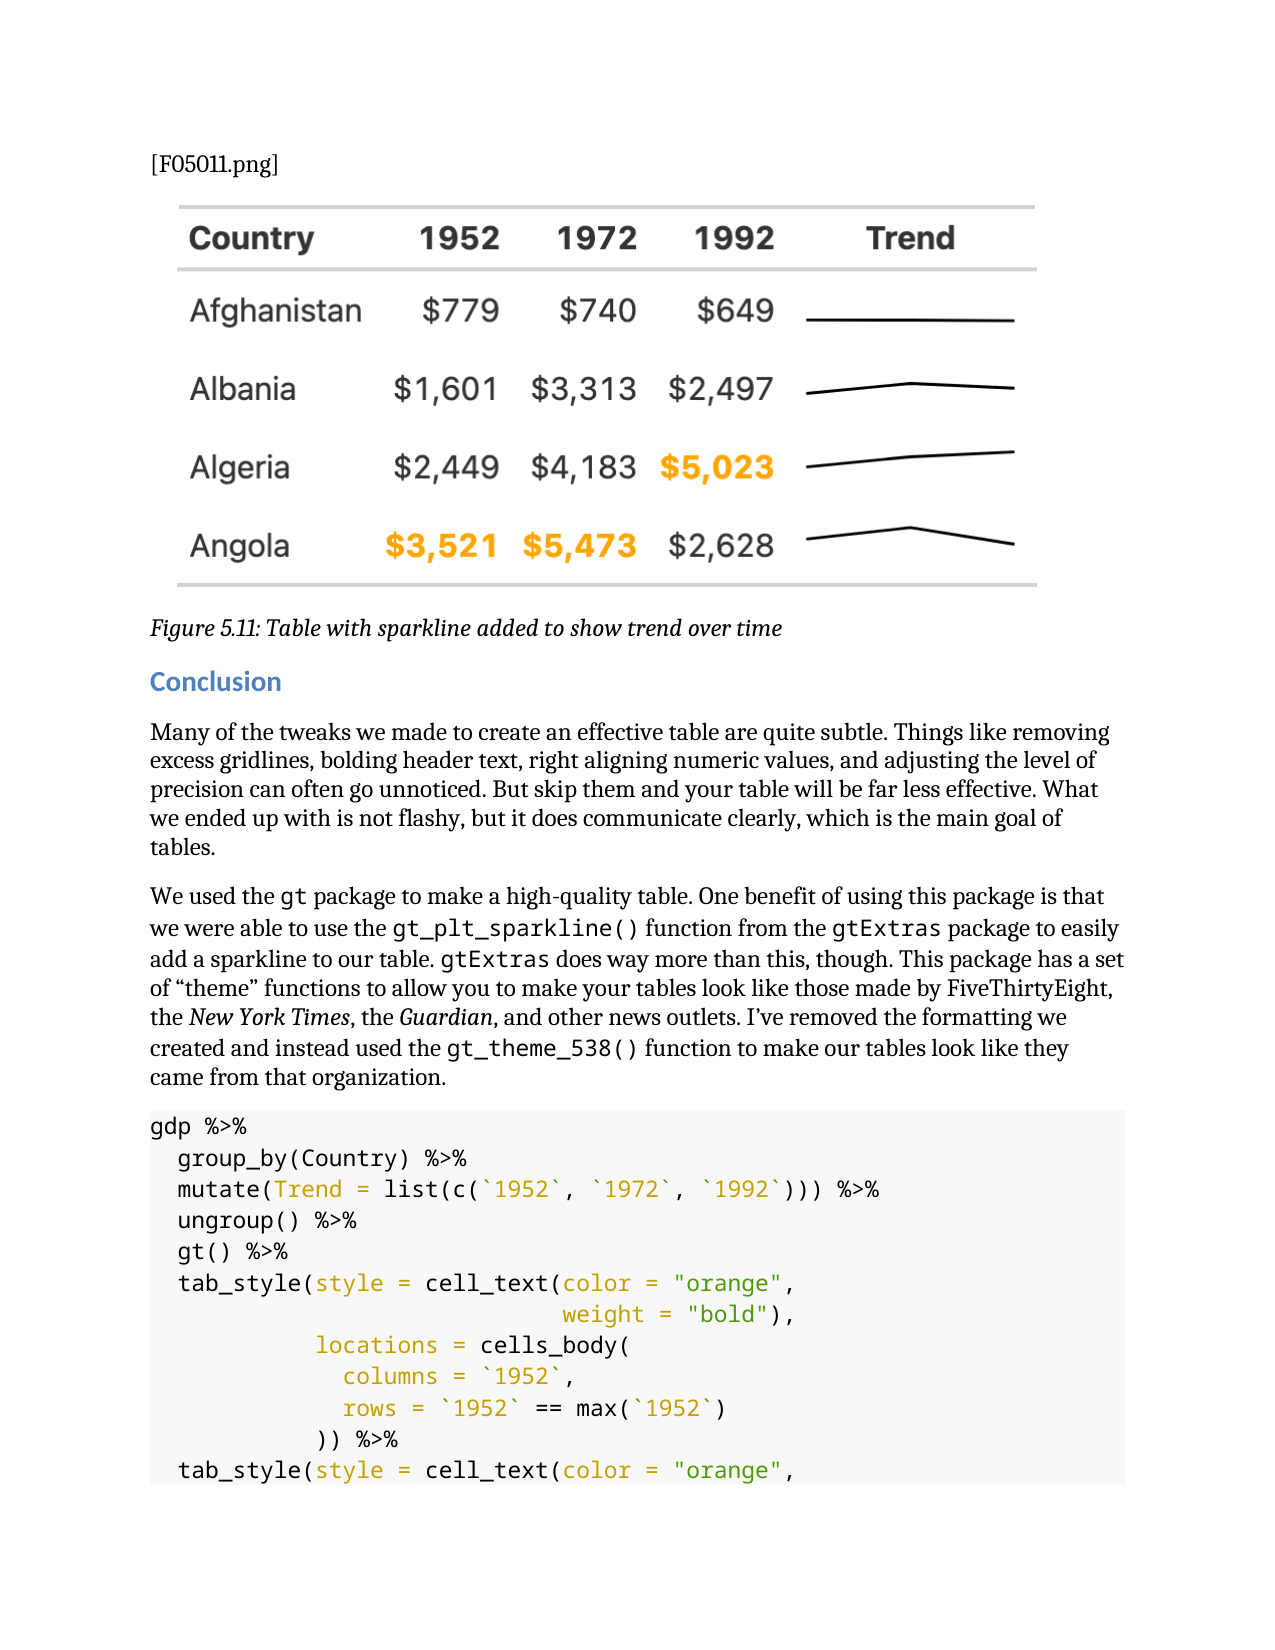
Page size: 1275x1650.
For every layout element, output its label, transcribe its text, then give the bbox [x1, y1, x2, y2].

text We used the gt package to make a high-quality table. One benefit of using this package is that we were able to use the gt_plt_sparkline() function from the gtExtras package to easily add a sparkline to our table. gtExtras does way more than this, though. This package has a set of “theme” functions to allow you to make your tables look like those made by FiveThirtyEight, the New York Times, the Guardian, and other news outlets. I’ve removed the formatting we created and instead used the gt_theme_538() function to make our tables look like they came from that organization. [150, 880, 1125, 1091]
subtitle Conclusion [150, 663, 1125, 699]
text [F05011.png] [150, 150, 1125, 179]
picture [168, 197, 1044, 593]
text Figure 5.11: Table with sparkline added to show trend over time [150, 614, 1125, 642]
text Many of the tweaks we made to create an effective table are quite subtle. Things like removing excess gridlines, bolding header text, right aligning numeric values, and adjusting the level of precision can often go unnoticed. But skip them and your table will be far less effective. What we ended up with is not flashy, but it does communicate clearly, which is the main goal of tables. [150, 718, 1125, 861]
